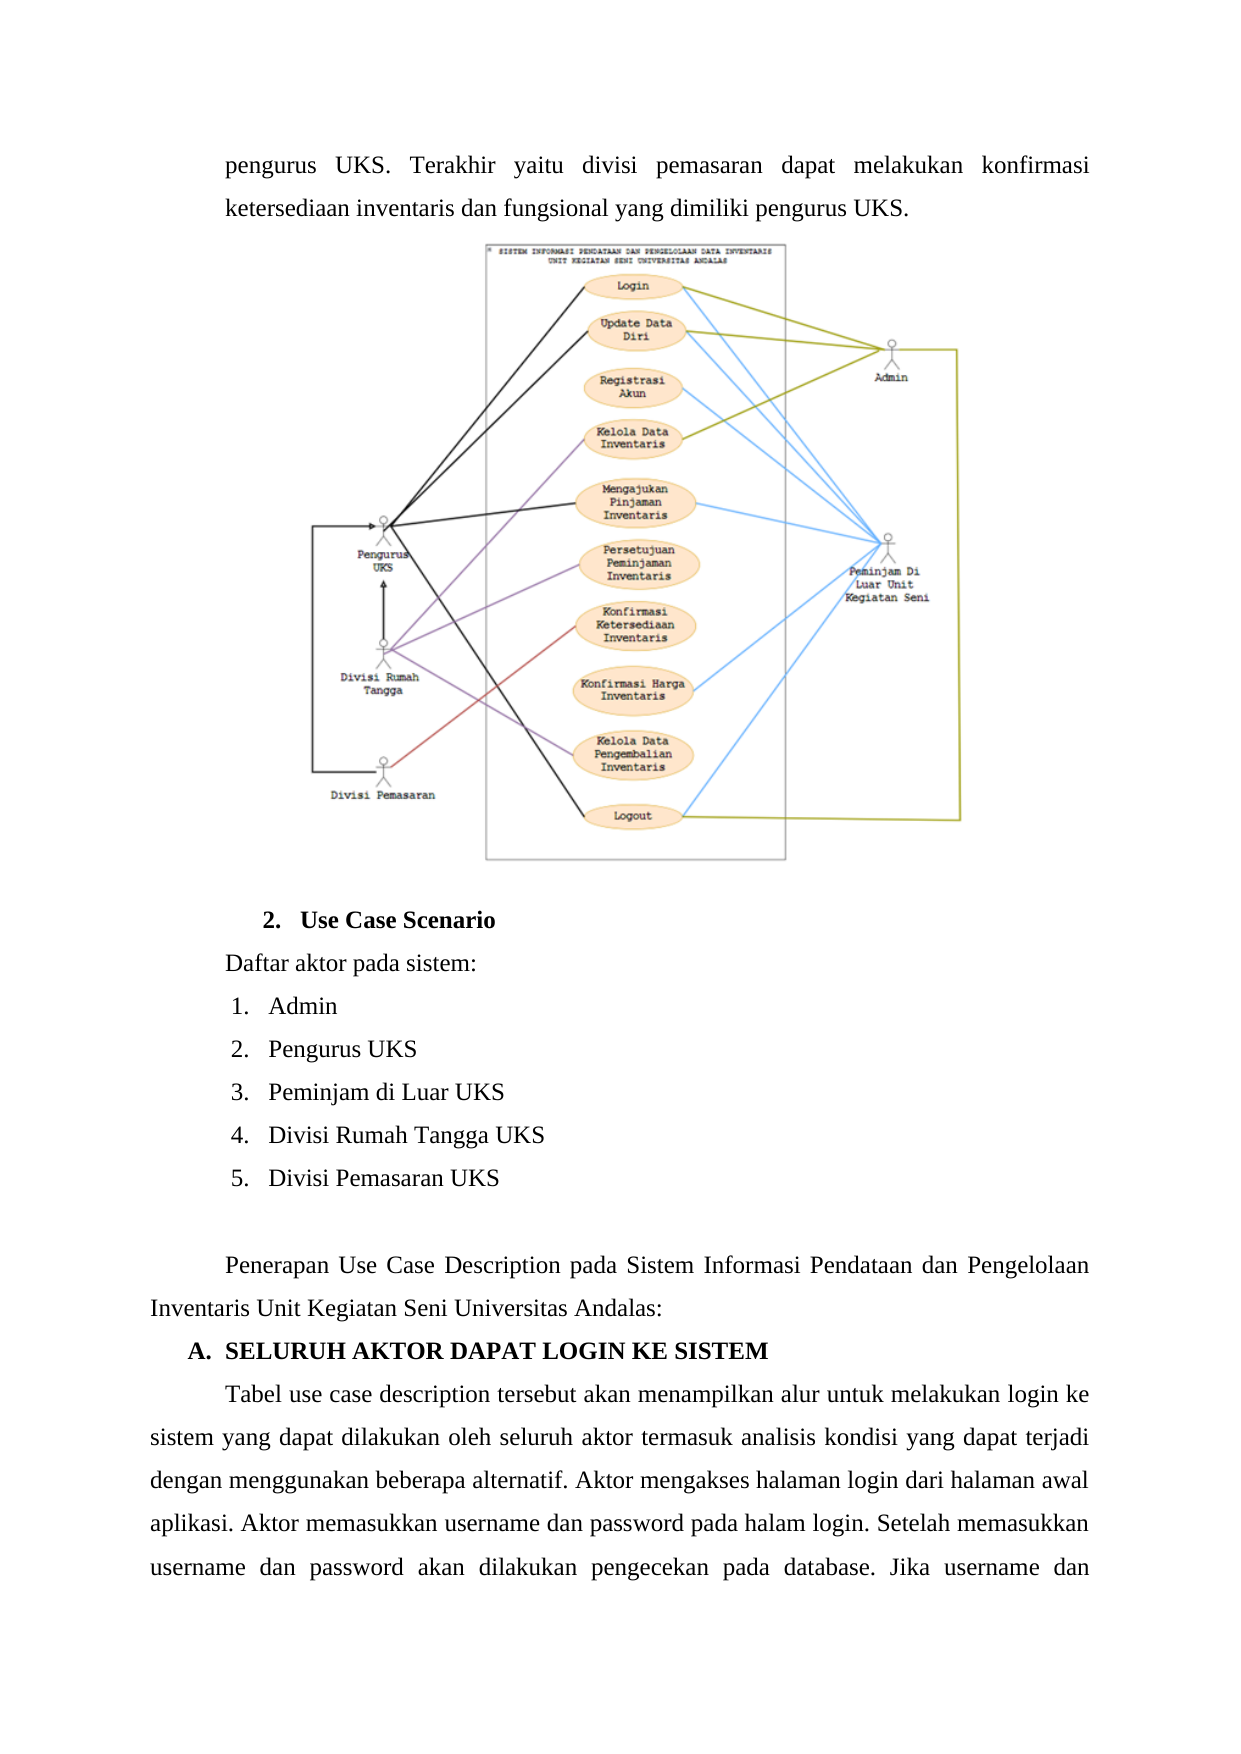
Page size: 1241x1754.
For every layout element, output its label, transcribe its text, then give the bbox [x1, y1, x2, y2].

picture [300, 236, 973, 871]
list Use Case Scenario [262, 905, 1090, 933]
list Peminjam di Luar UKS [231, 1077, 1090, 1106]
list Admin [231, 991, 1090, 1020]
list SELURUH AKTOR DAPAT LOGIN KE SISTEM [187, 1336, 1090, 1365]
list Divisi Pemasaran UKS [231, 1163, 1090, 1192]
text Daftar aktor pada sistem: [150, 948, 1090, 977]
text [150, 1379, 1090, 1580]
list Divisi Rumah Tangga UKS [231, 1120, 1090, 1149]
list Pengurus UKS [231, 1034, 1090, 1063]
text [225, 150, 1090, 222]
text Penerapan Use Case Description pada Sistem Informasi Pendataan dan Pengelolaan Inventaris Unit Kegiatan Seni Universitas Andalas: [150, 1250, 1090, 1322]
